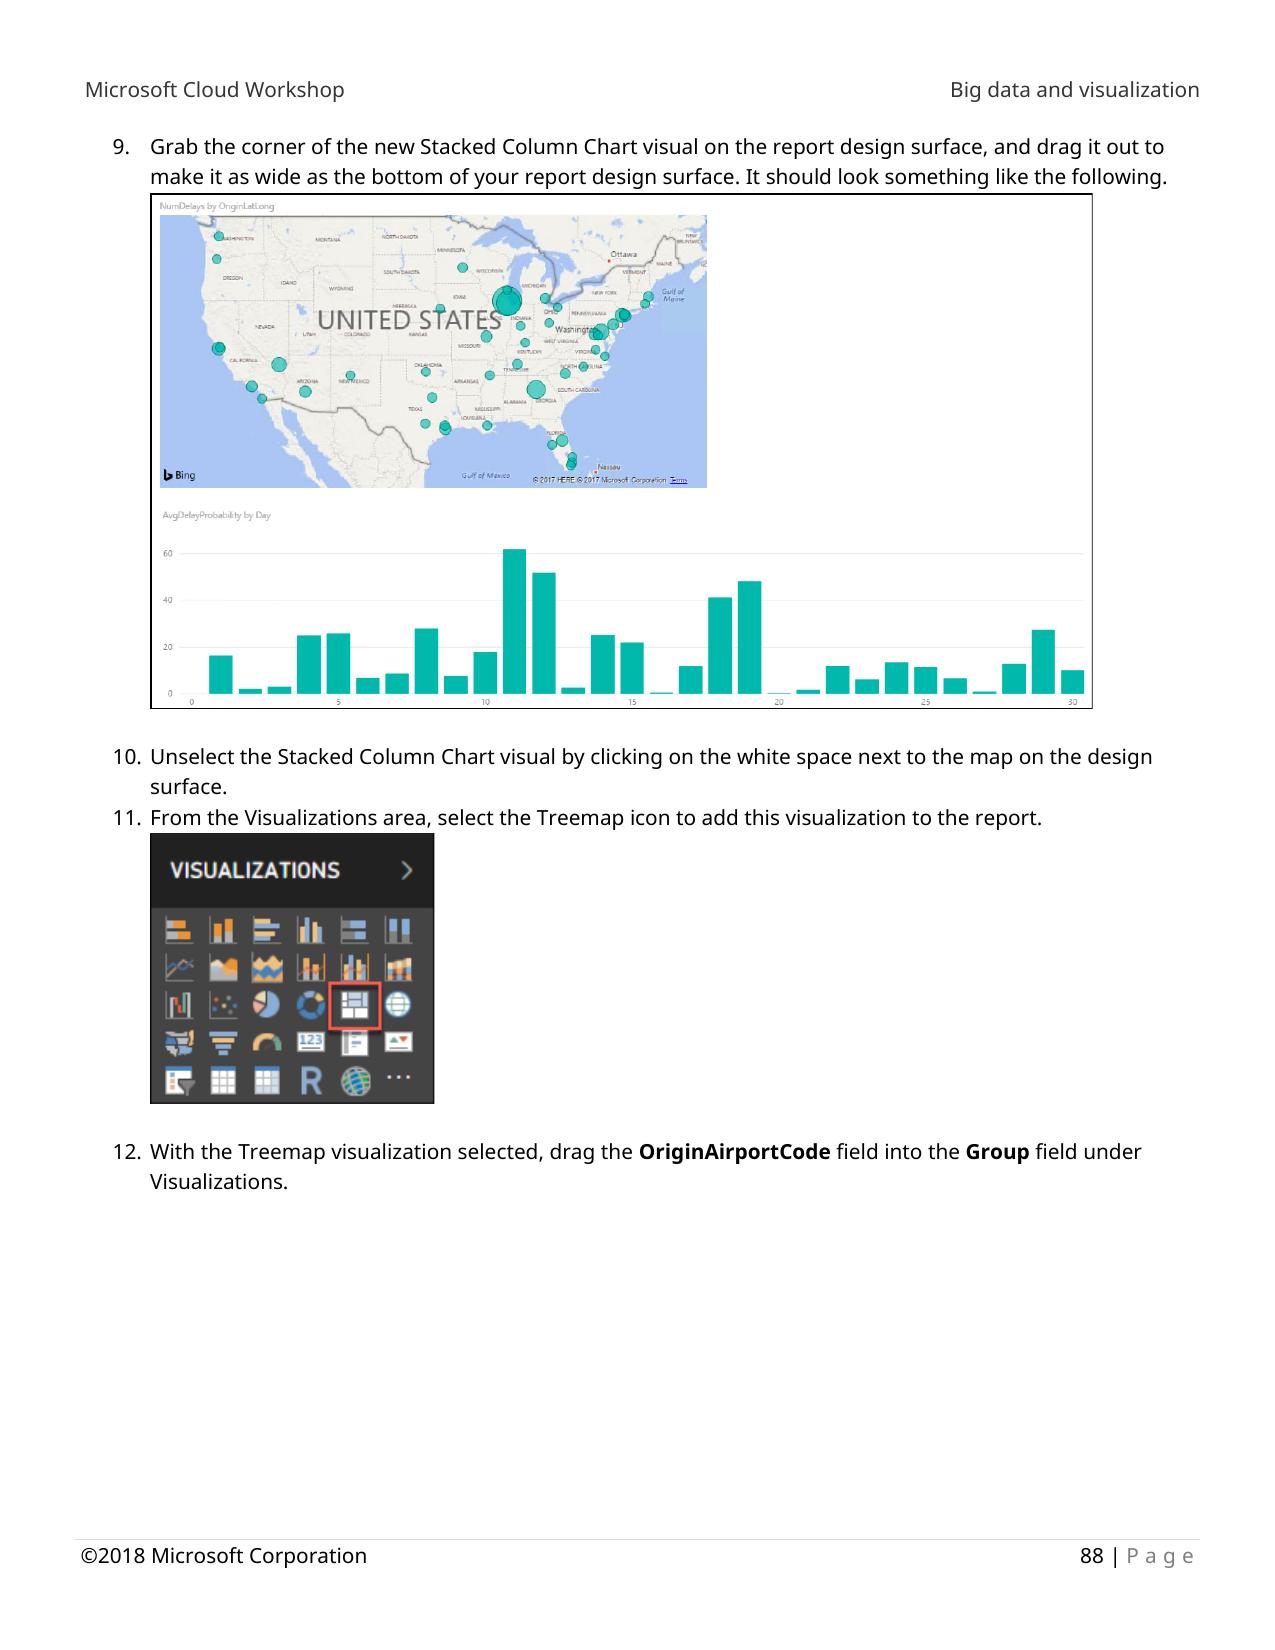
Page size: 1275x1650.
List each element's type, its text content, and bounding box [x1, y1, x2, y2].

list From the Visualizations area, select the Treemap icon to add this visualization to the report. [112, 803, 1200, 1104]
list With the Treemap visualization selected, drag the OriginAirportCode field into the Group field under Visualizations. [112, 1137, 1200, 1196]
list Unselect the Stacked Column Chart visual by clicking on the white space next to the map on the design surface. [112, 742, 1200, 801]
picture [150, 193, 1093, 709]
picture [150, 833, 435, 1104]
